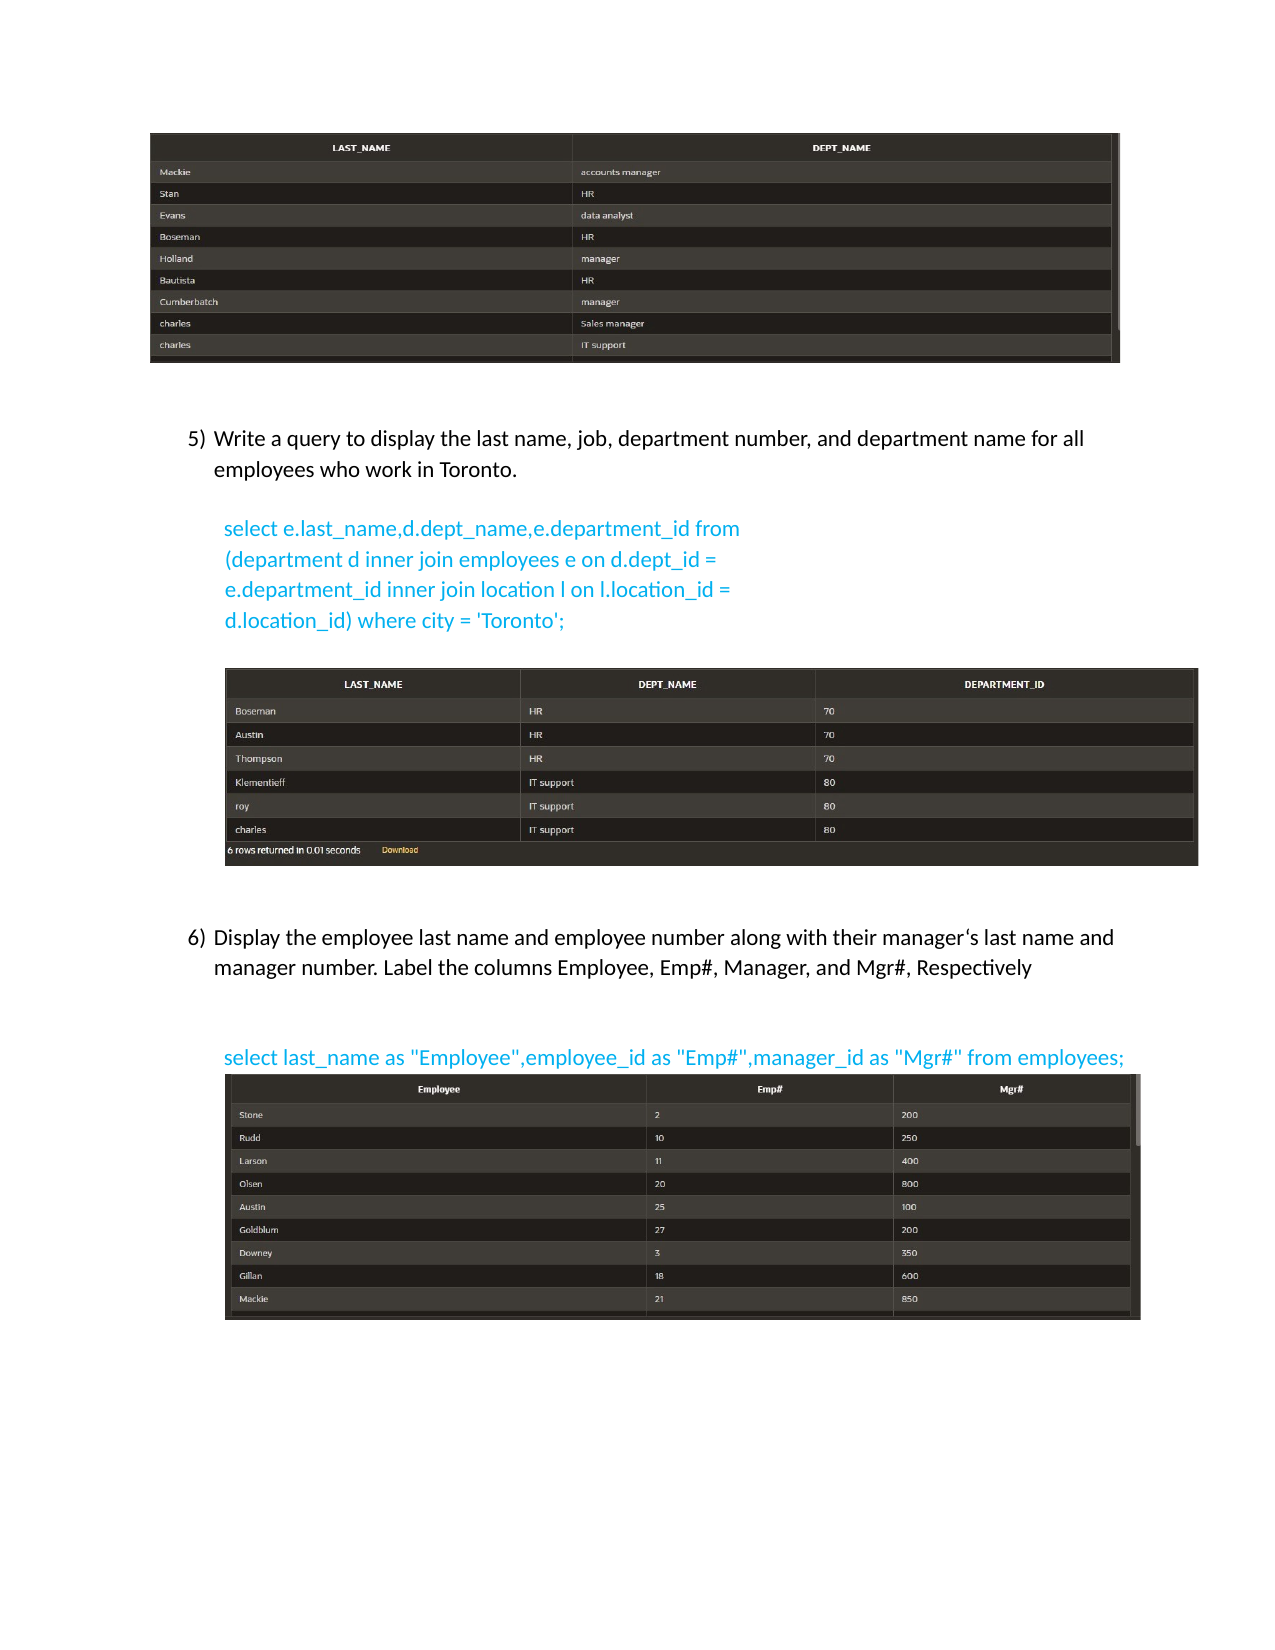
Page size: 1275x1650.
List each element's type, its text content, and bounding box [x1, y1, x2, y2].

list Display the employee last name and employee number along with their manager‘s last name and manager number. Label the columns Employee, Emp#, Manager, and Mgr#, Respectively [187, 923, 1118, 981]
picture [225, 1074, 1141, 1320]
text select e.last_name,d.dept_name,e.department_id from (department d inner join employees e on d.dept_id = e.department_id inner join location l on l.location_id = d.location_id) where city = 'Toronto'; [223, 514, 781, 634]
text select last_name as "Employee",employee_id as "Emp#",manager_id as "Mgr#" from employees; [223, 1043, 1128, 1071]
picture [225, 668, 1199, 866]
picture [150, 133, 1121, 363]
list Write a query to display the last name, job, department number, and department name for all employees who work in Toronto. [187, 424, 1118, 483]
